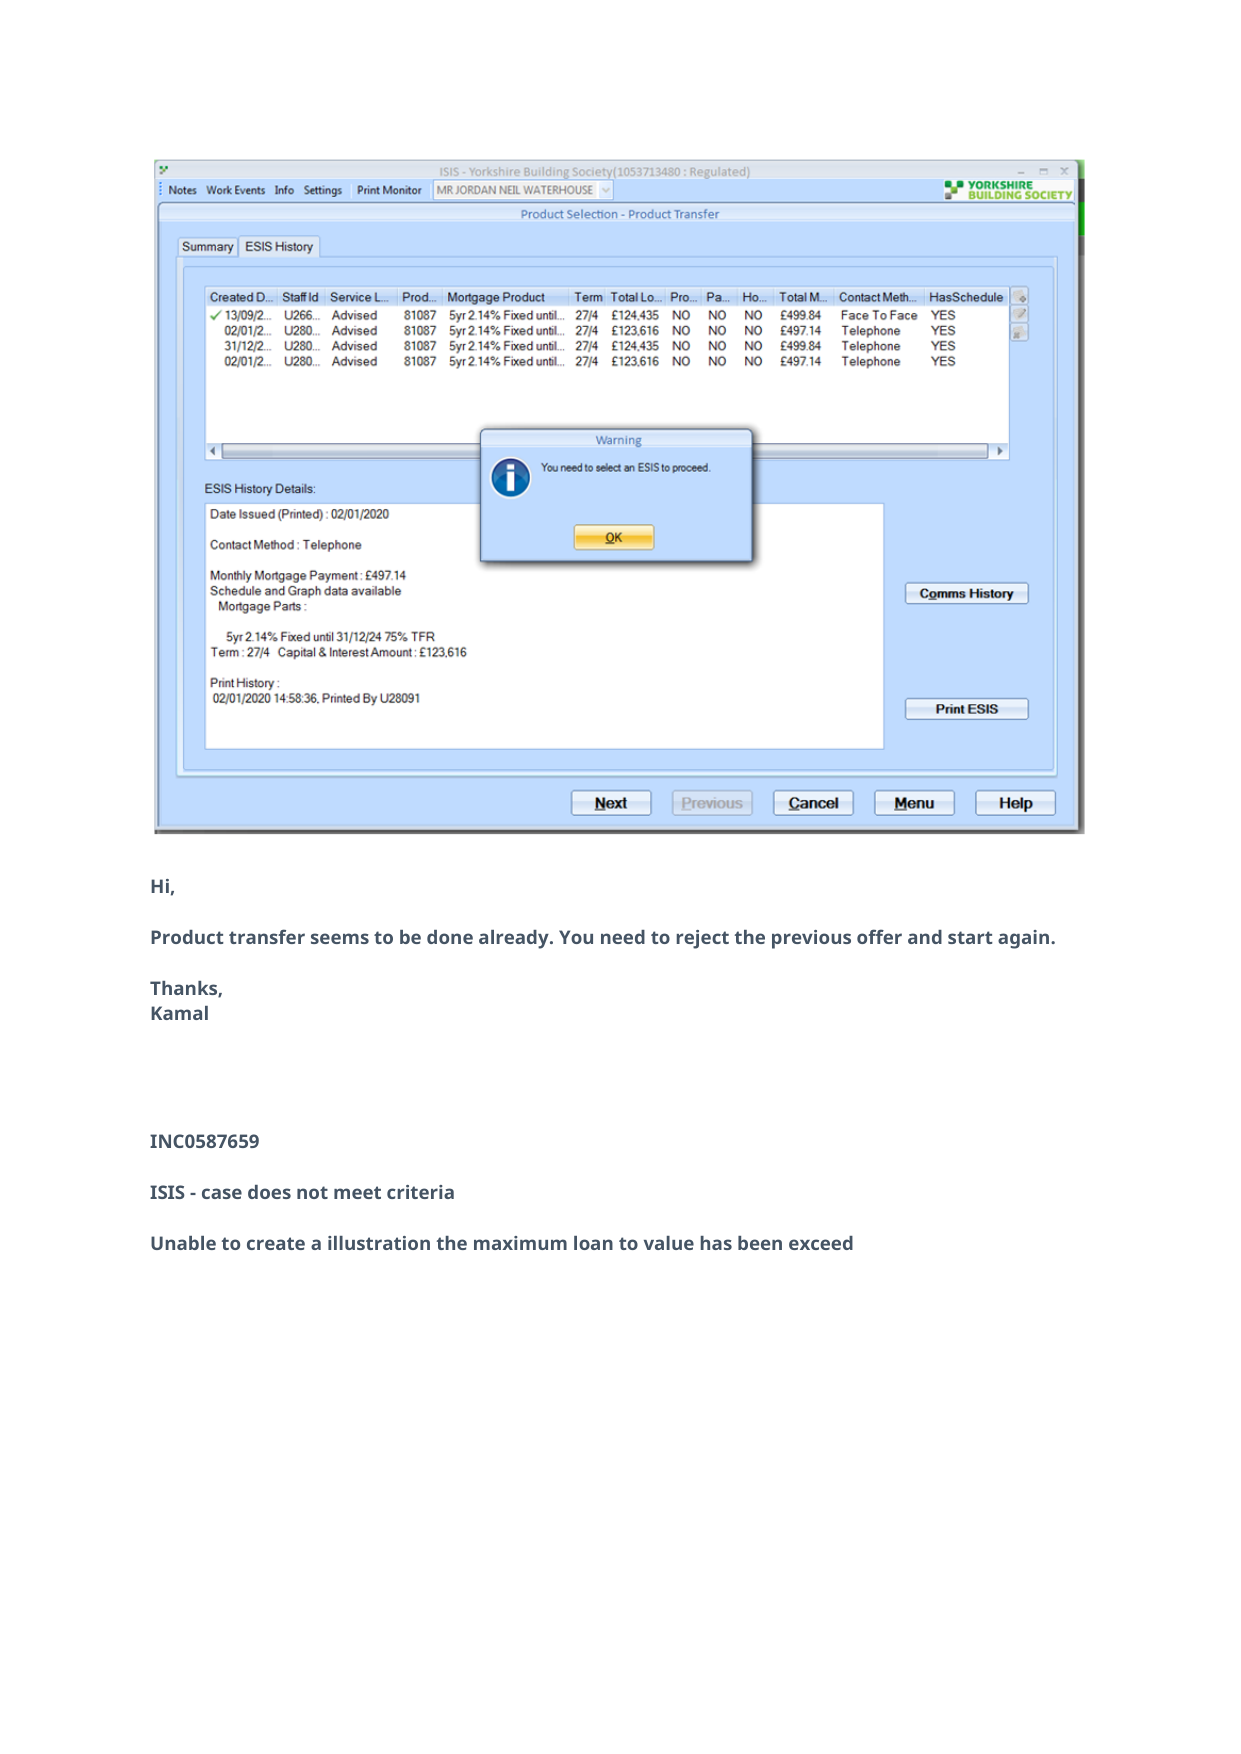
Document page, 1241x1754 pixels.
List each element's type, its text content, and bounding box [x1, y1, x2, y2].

text Product transfer seems to be done already. You need to reject the previous offer and start again. [150, 924, 1090, 950]
text Kamal [150, 1001, 1090, 1026]
picture [150, 150, 1091, 848]
text Hi, [150, 873, 1090, 899]
text Unable to create a illustration the maximum loan to value has been exceed [150, 1230, 1090, 1256]
text ISIS - case does not meet criteria [150, 1179, 1090, 1205]
text Thanks, [150, 975, 1090, 1001]
text INC0587659 [150, 1128, 1090, 1154]
